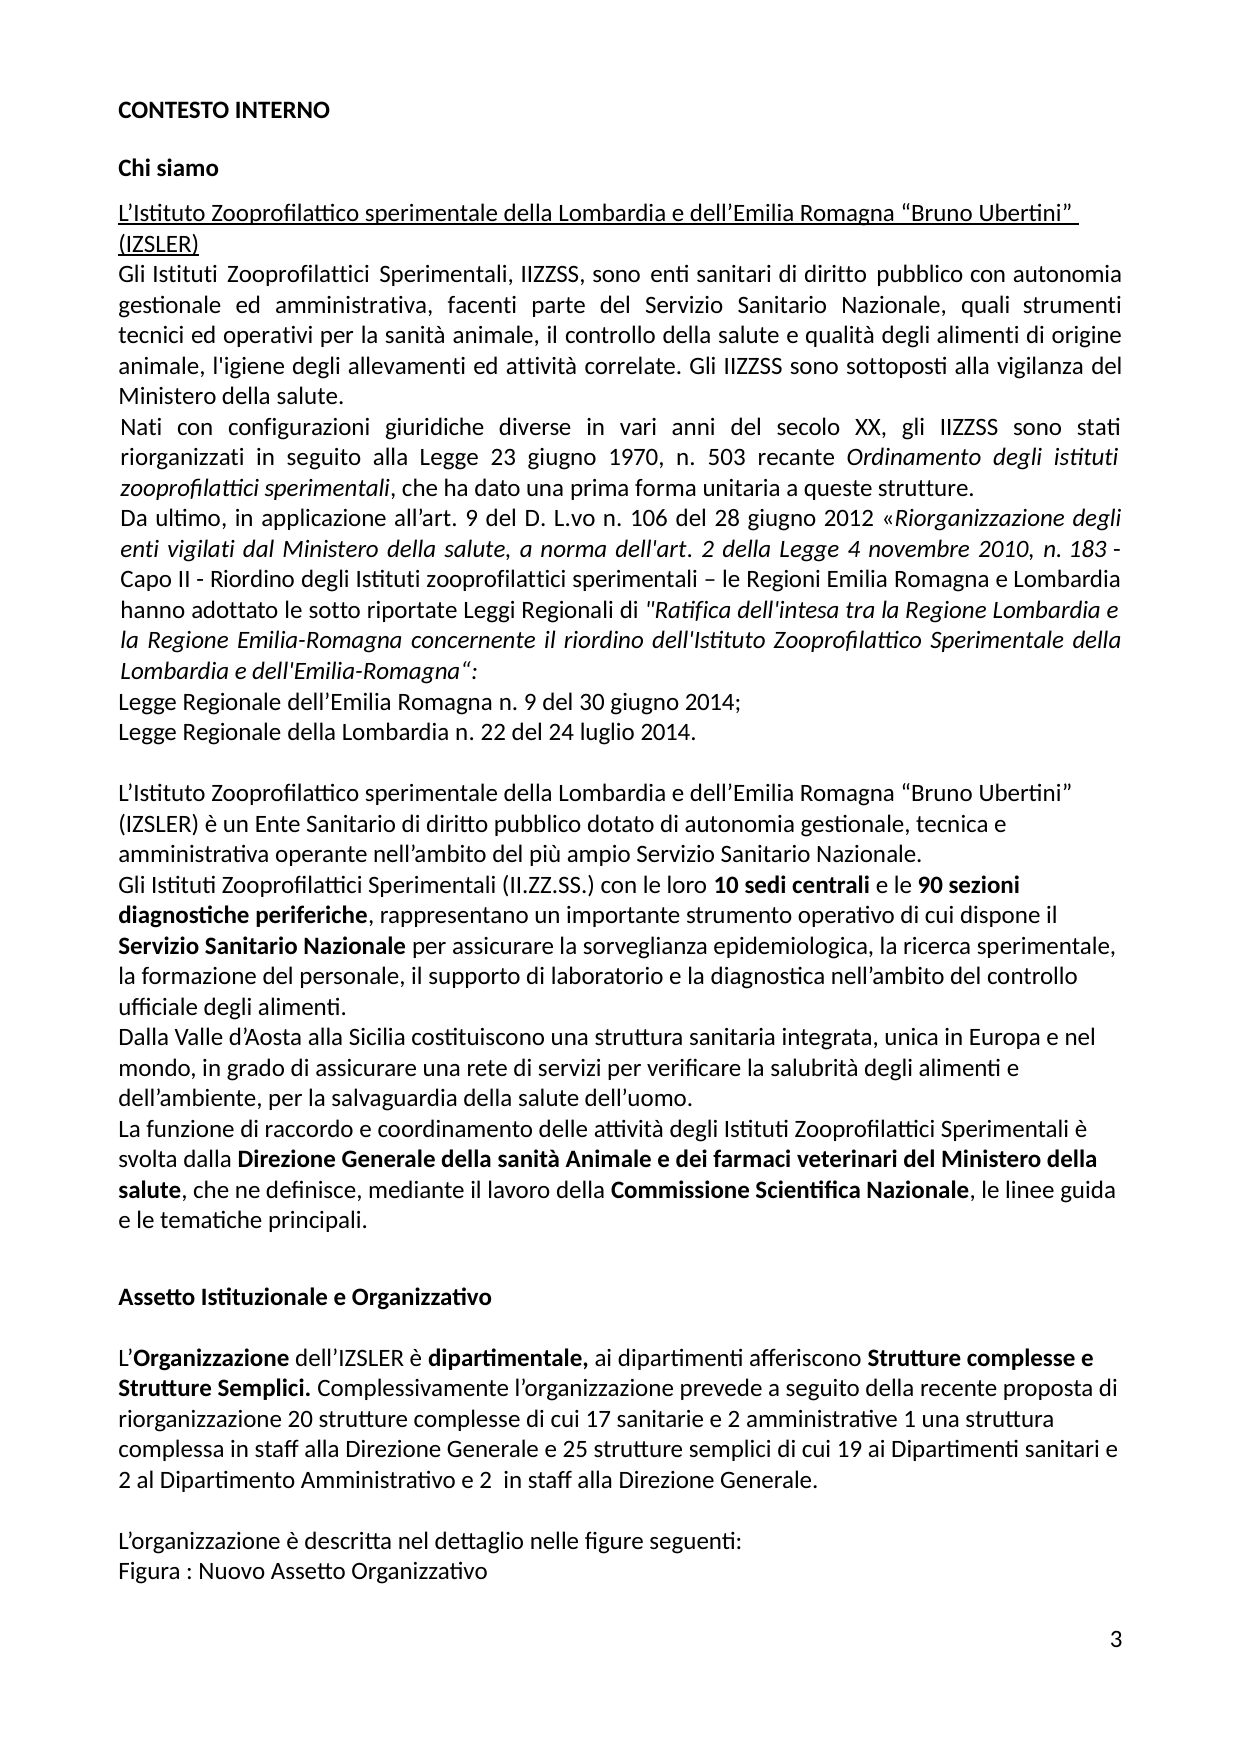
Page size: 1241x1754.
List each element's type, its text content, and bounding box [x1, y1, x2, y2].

text L’organizzazione è descritta nel dettaglio nelle figure seguenti: [118, 1525, 1122, 1556]
text Da ultimo, in applicazione all’art. 9 del D. L.vo n. 106 del 28 giugno 2012 «Riorganizzazione degli enti vigilati dal Ministero della salute, a norma dell'art. 2 della Legge 4 novembre 2010, n. 183 - Capo II - Riordino degli Istituti zooprofilattici sperimentali – le Regioni Emilia Romagna e Lombardia hanno adottato le sotto riportate Leggi Regionali di "Ratifica dell'intesa tra la Regione Lombardia e la Regione Emilia-Romagna concernente il riordino dell'Istituto Zooprofilattico Sperimentale della Lombardia e dell'Emilia-Romagna“: [120, 503, 1121, 686]
text Gli Istituti Zooprofilattici Sperimentali (II.ZZ.SS.) con le loro 10 sedi centrali e le 90 sezioni diagnostiche periferiche, rappresentano un importante strumento operativo di cui dispone il Servizio Sanitario Nazionale per assicurare la sorveglianza epidemiologica, la ricerca sperimentale, la formazione del personale, il supporto di laboratorio e la diagnostica nell’ambito del controllo ufficiale degli alimenti. [118, 869, 1122, 1021]
text Gli Istituti Zooprofilattici Sperimentali, IIZZSS, sono enti sanitari di diritto pubblico con autonomia gestionale ed amministrativa, facenti parte del Servizio Sanitario Nazionale, quali strumenti tecnici ed operativi per la sanità animale, il controllo della salute e qualità degli alimenti di origine animale, l'igiene degli allevamenti ed attività correlate. Gli IIZZSS sono sottoposti alla vigilanza del Ministero della salute. [118, 258, 1122, 411]
text CONTESTO INTERNO [118, 94, 1122, 125]
text La funzione di raccordo e coordinamento delle attività degli Istituti Zooprofilattici Sperimentali è svolta dalla Direzione Generale della sanità Animale e dei farmaci veterinari del Ministero della salute, che ne definisce, mediante il lavoro della Commissione Scientifica Nazionale, le linee guida e le tematiche principali. [118, 1113, 1122, 1235]
text Nati con configurazioni giuridiche diverse in vari anni del secolo XX, gli IIZZSS sono stati riorganizzati in seguito alla Legge 23 giugno 1970, n. 503 recante Ordinamento degli istituti zooprofilattici sperimentali, che ha dato una prima forma unitaria a queste strutture. [120, 411, 1121, 503]
text Assetto Istituzionale e Organizzativo [118, 1281, 1122, 1311]
text Legge Regionale della Lombardia n. 22 del 24 luglio 2014. [118, 716, 1121, 747]
text Dalla Valle d’Aosta alla Sicilia costituiscono una struttura sanitaria integrata, unica in Europa e nel mondo, in grado di assicurare una rete di servizi per verificare la salubrità degli alimenti e dell’ambiente, per la salvaguardia della salute dell’uomo. [118, 1021, 1122, 1113]
text L’Istituto Zooprofilattico sperimentale della Lombardia e dell’Emilia Romagna “Bruno Ubertini” (IZSLER) è un Ente Sanitario di diritto pubblico dotato di autonomia gestionale, tecnica e amministrativa operante nell’ambito del più ampio Servizio Sanitario Nazionale. [118, 777, 1122, 869]
text Legge Regionale dell’Emilia Romagna n. 9 del 30 giugno 2014; [118, 686, 1121, 716]
text Chi siamo [118, 152, 1122, 182]
text L’Organizzazione dell’IZSLER è dipartimentale, ai dipartimenti afferiscono Strutture complesse e Strutture Semplici. Complessivamente l’organizzazione prevede a seguito della recente proposta di riorganizzazione 20 strutture complesse di cui 17 sanitarie e 2 amministrative 1 una struttura complessa in staff alla Direzione Generale e 25 strutture semplici di cui 19 ai Dipartimenti sanitari e 2 al Dipartimento Amministrativo e 2 in staff alla Direzione Generale. [118, 1342, 1122, 1494]
text L’Istituto Zooprofilattico sperimentale della Lombardia e dell’Emilia Romagna “Bruno Ubertini” (IZSLER) [118, 197, 1122, 258]
text Figura : Nuovo Assetto Organizzativo [118, 1556, 1122, 1586]
